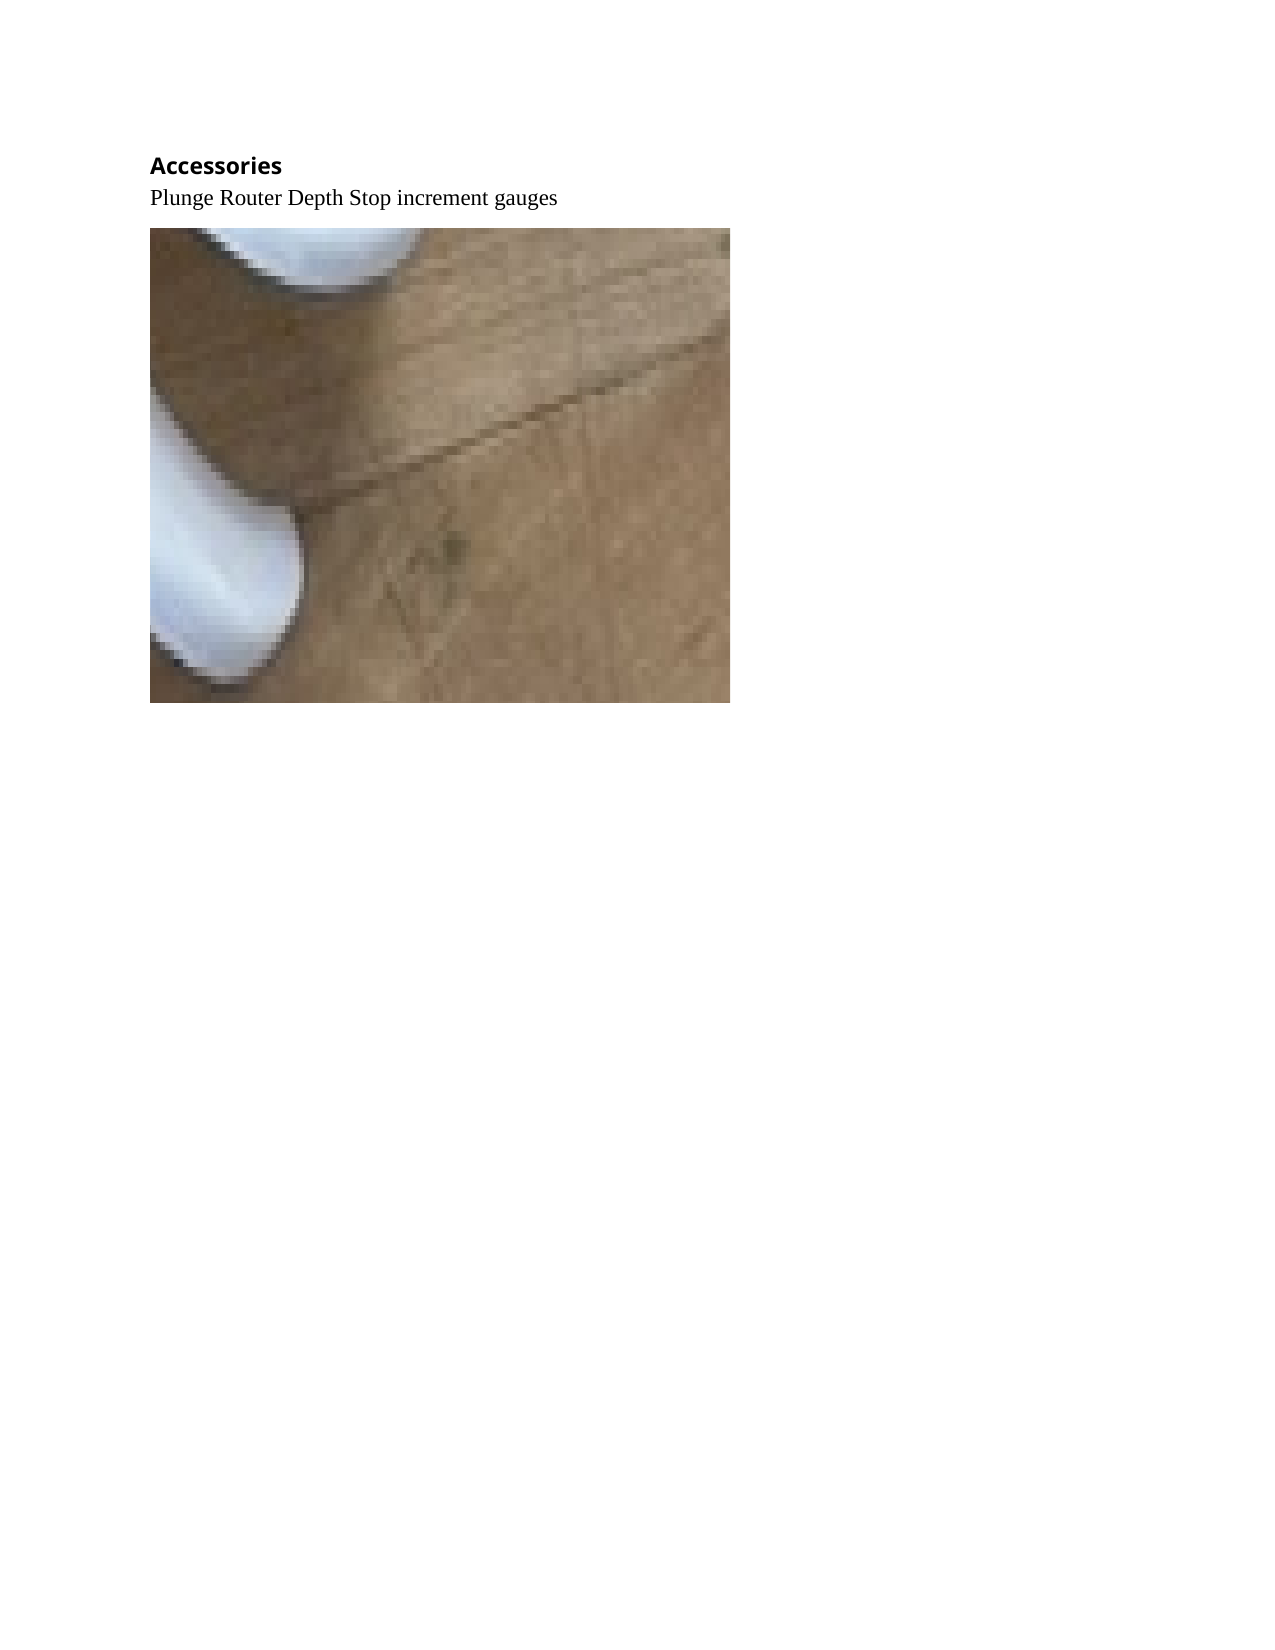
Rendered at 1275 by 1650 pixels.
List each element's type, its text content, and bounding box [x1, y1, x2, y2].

subtitle Accessories [150, 150, 1125, 181]
picture [150, 228, 730, 703]
text Plunge Router Depth Stop increment gauges [150, 184, 1125, 210]
